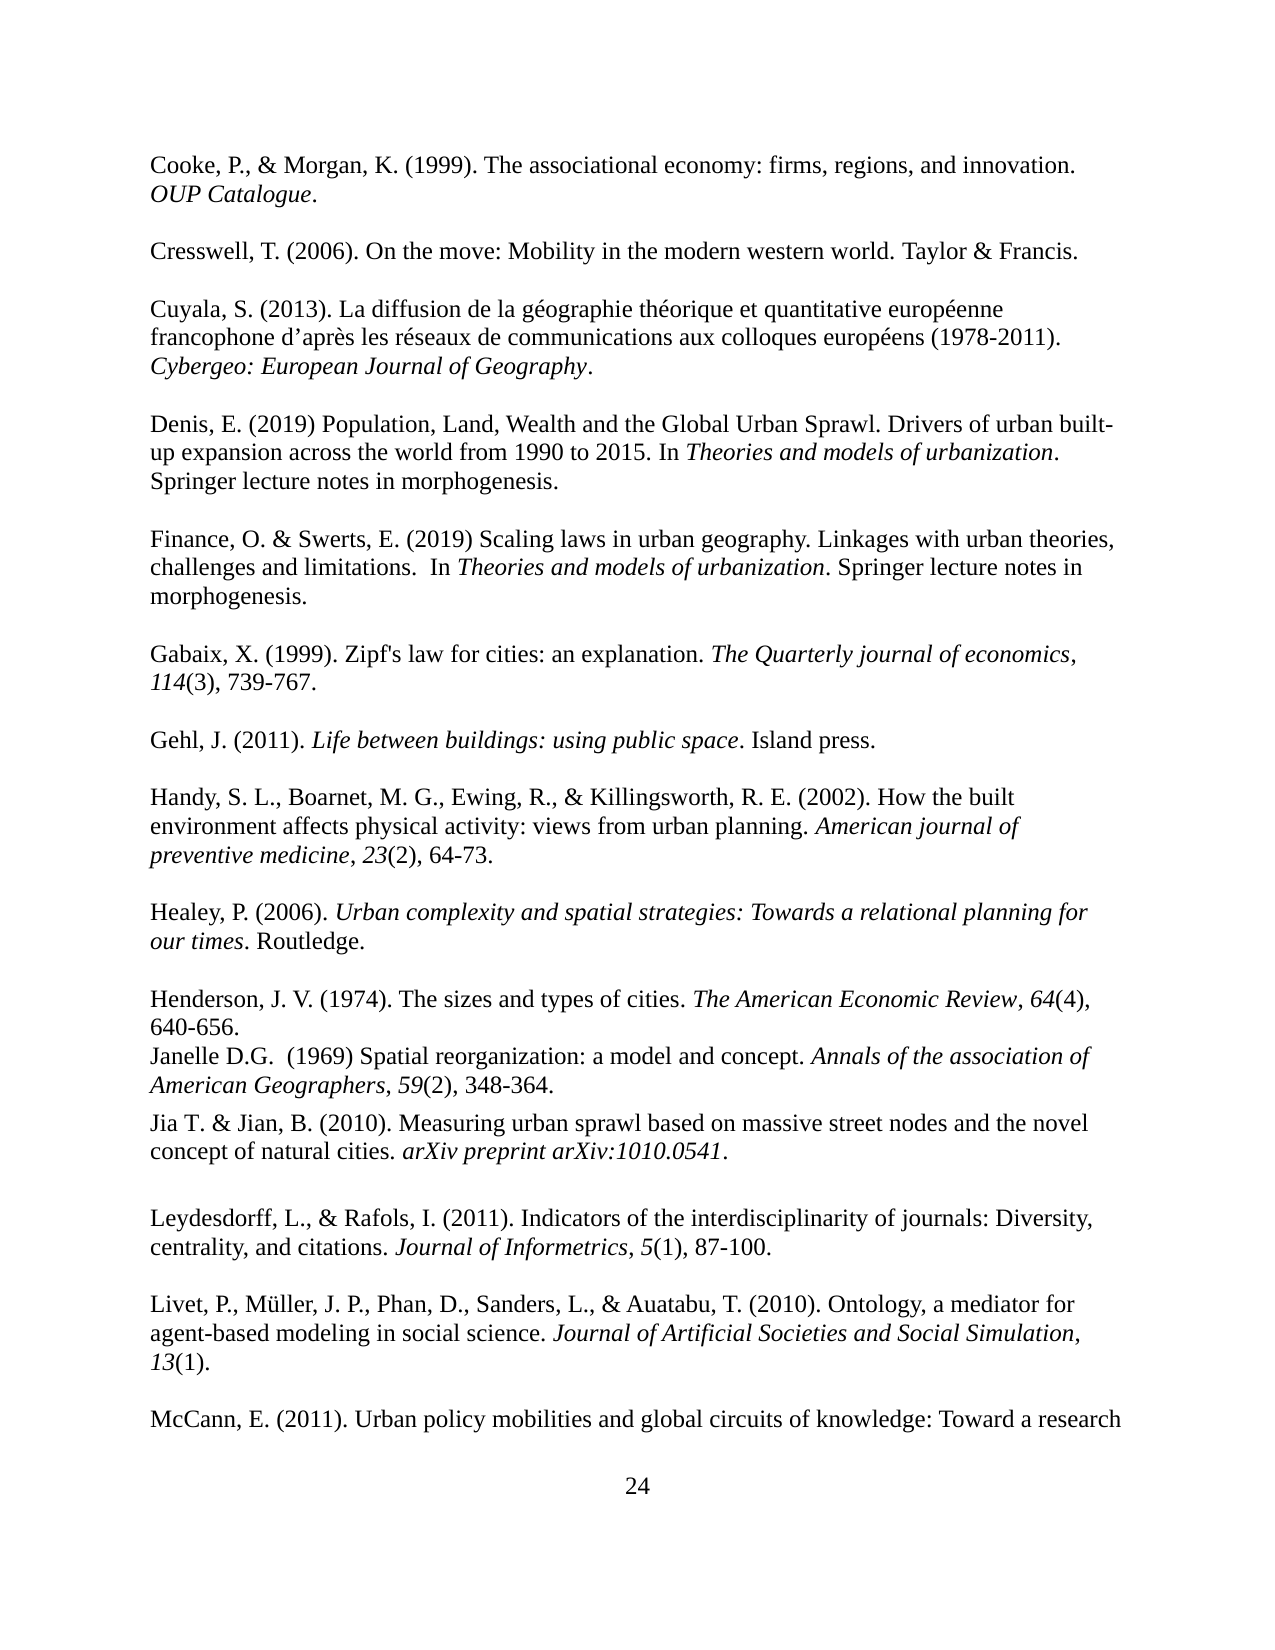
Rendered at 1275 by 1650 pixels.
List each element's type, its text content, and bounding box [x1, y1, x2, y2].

text Gehl, J. (2011). Life between buildings: using public space. Island press. [150, 725, 1125, 754]
text Finance, O. & Swerts, E. (2019) Scaling laws in urban geography. Linkages with urban theories, challenges and limitations. In Theories and models of urbanization. Springer lecture notes in morphogenesis. [150, 524, 1125, 610]
text Henderson, J. V. (1974). The sizes and types of cities. The American Economic Review, 64(4), 640-656. [150, 984, 1125, 1041]
text Healey, P. (2006). Urban complexity and spatial strategies: Towards a relational planning for our times. Routledge. [150, 897, 1125, 955]
text Cooke, P., & Morgan, K. (1999). The associational economy: firms, regions, and innovation. OUP Catalogue. [150, 150, 1125, 207]
text Handy, S. L., Boarnet, M. G., Ewing, R., & Killingsworth, R. E. (2002). How the built environment affects physical activity: views from urban planning. American journal of preventive medicine, 23(2), 64-73. [150, 782, 1125, 869]
text Gabaix, X. (1999). Zipf's law for cities: an explanation. The Quarterly journal of economics, 114(3), 739-767. [150, 639, 1125, 696]
text Jia T. & Jian, B. (2010). Measuring urban sprawl based on massive street nodes and the novel concept of natural cities. arXiv preprint arXiv:1010.0541. [150, 1108, 1125, 1165]
text Janelle D.G. (1969) Spatial reorganization: a model and concept. Annals of the association of American Geographers, 59(2), 348-364. [150, 1041, 1125, 1099]
text Cresswell, T. (2006). On the move: Mobility in the modern western world. Taylor & Francis. [150, 236, 1125, 265]
text Livet, P., Müller, J. P., Phan, D., Sanders, L., & Auatabu, T. (2010). Ontology, a mediator for agent-based modeling in social science. Journal of Artificial Societies and Social Simulation, 13(1). [150, 1289, 1125, 1375]
text Denis, E. (2019) Population, Land, Wealth and the Global Urban Sprawl. Drivers of urban built-up expansion across the world from 1990 to 2015. In Theories and models of urbanization. Springer lecture notes in morphogenesis. [150, 409, 1125, 495]
text Leydesdorff, L., & Rafols, I. (2011). Indicators of the interdisciplinarity of journals: Diversity, centrality, and citations. Journal of Informetrics, 5(1), 87-100. [150, 1203, 1125, 1260]
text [150, 1404, 1125, 1433]
text Cuyala, S. (2013). La diffusion de la géographie théorique et quantitative européenne francophone d’après les réseaux de communications aux colloques européens (1978-2011). Cybergeo: European Journal of Geography. [150, 294, 1125, 380]
